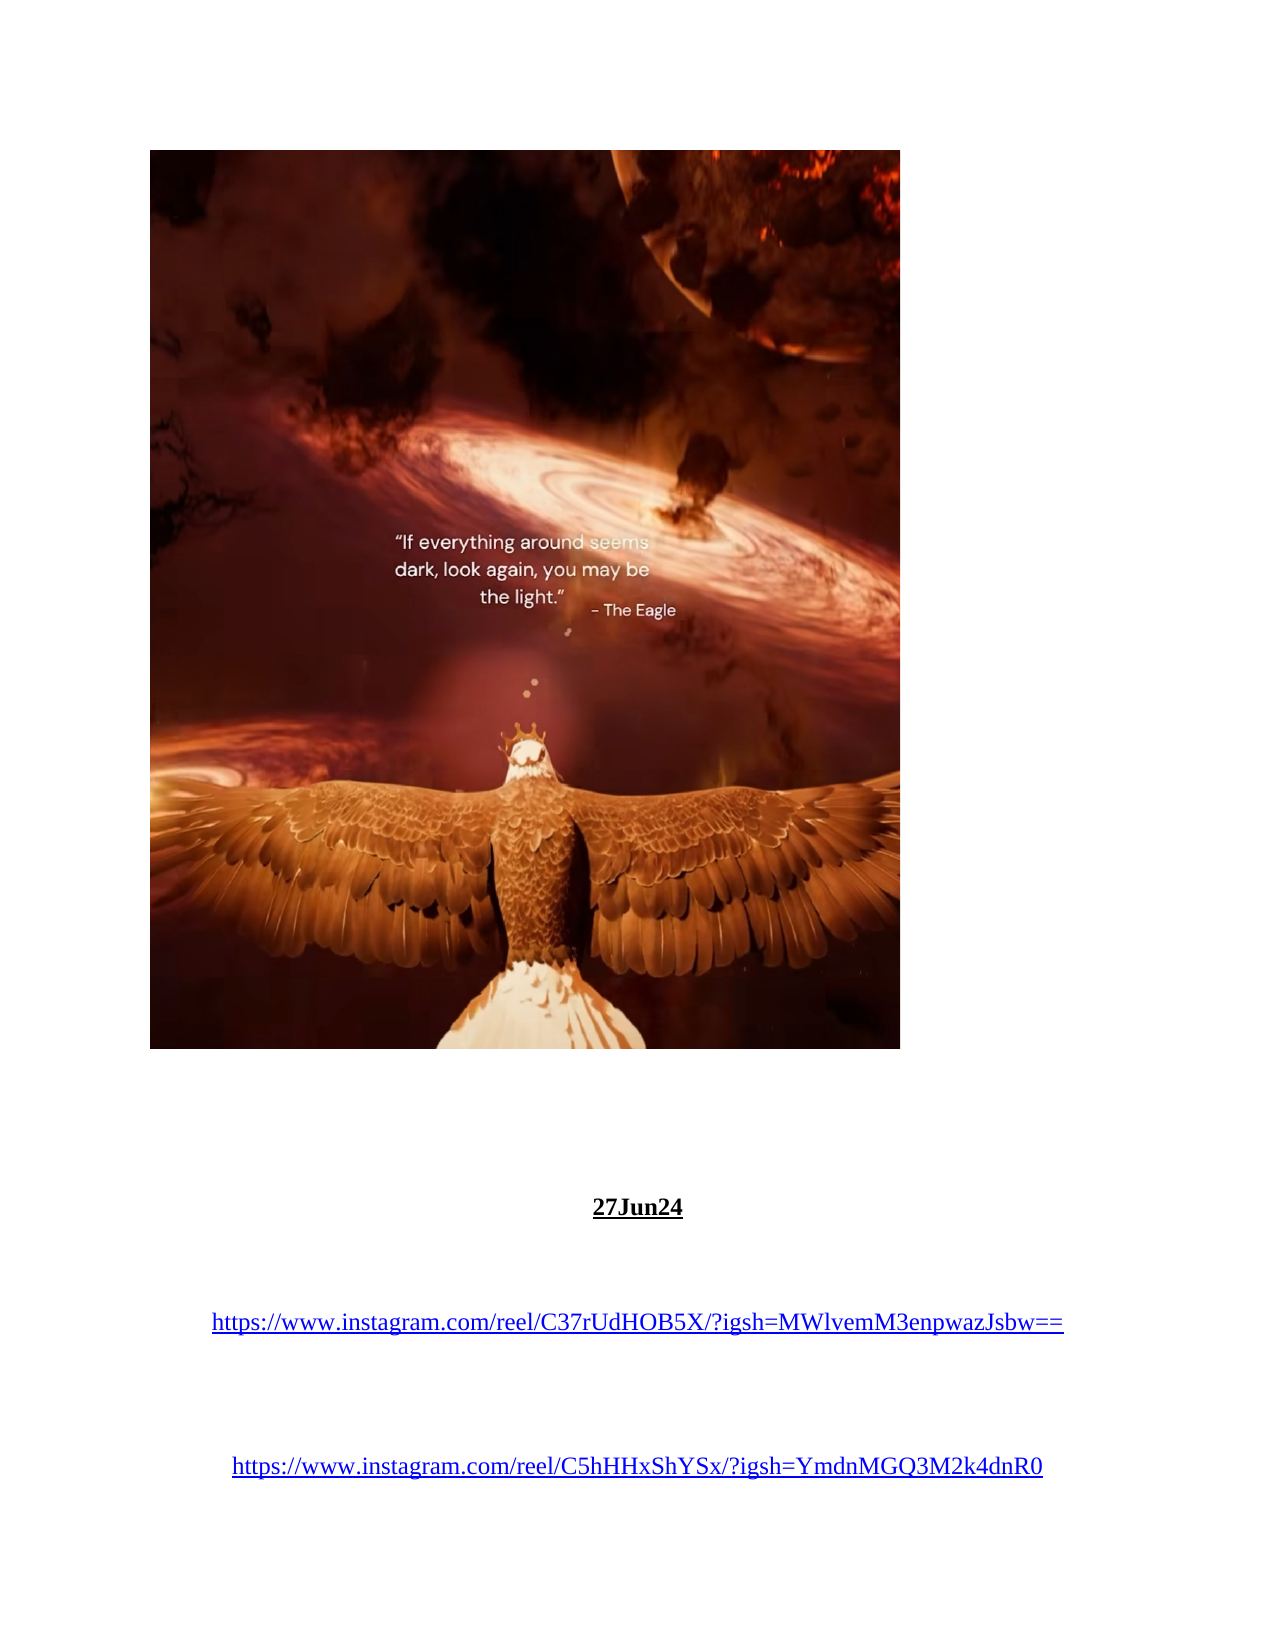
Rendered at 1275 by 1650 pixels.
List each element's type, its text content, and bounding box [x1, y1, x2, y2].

text https://www.instagram.com/reel/C5hHHxShYSx/?igsh=YmdnMGQ3M2k4dnR0 [150, 1451, 1125, 1480]
text 27Jun24 [150, 1192, 1125, 1221]
text https://www.instagram.com/reel/C37rUdHOB5X/?igsh=MWlvemM3enpwazJsbw== [150, 1307, 1125, 1336]
picture [150, 150, 901, 1049]
